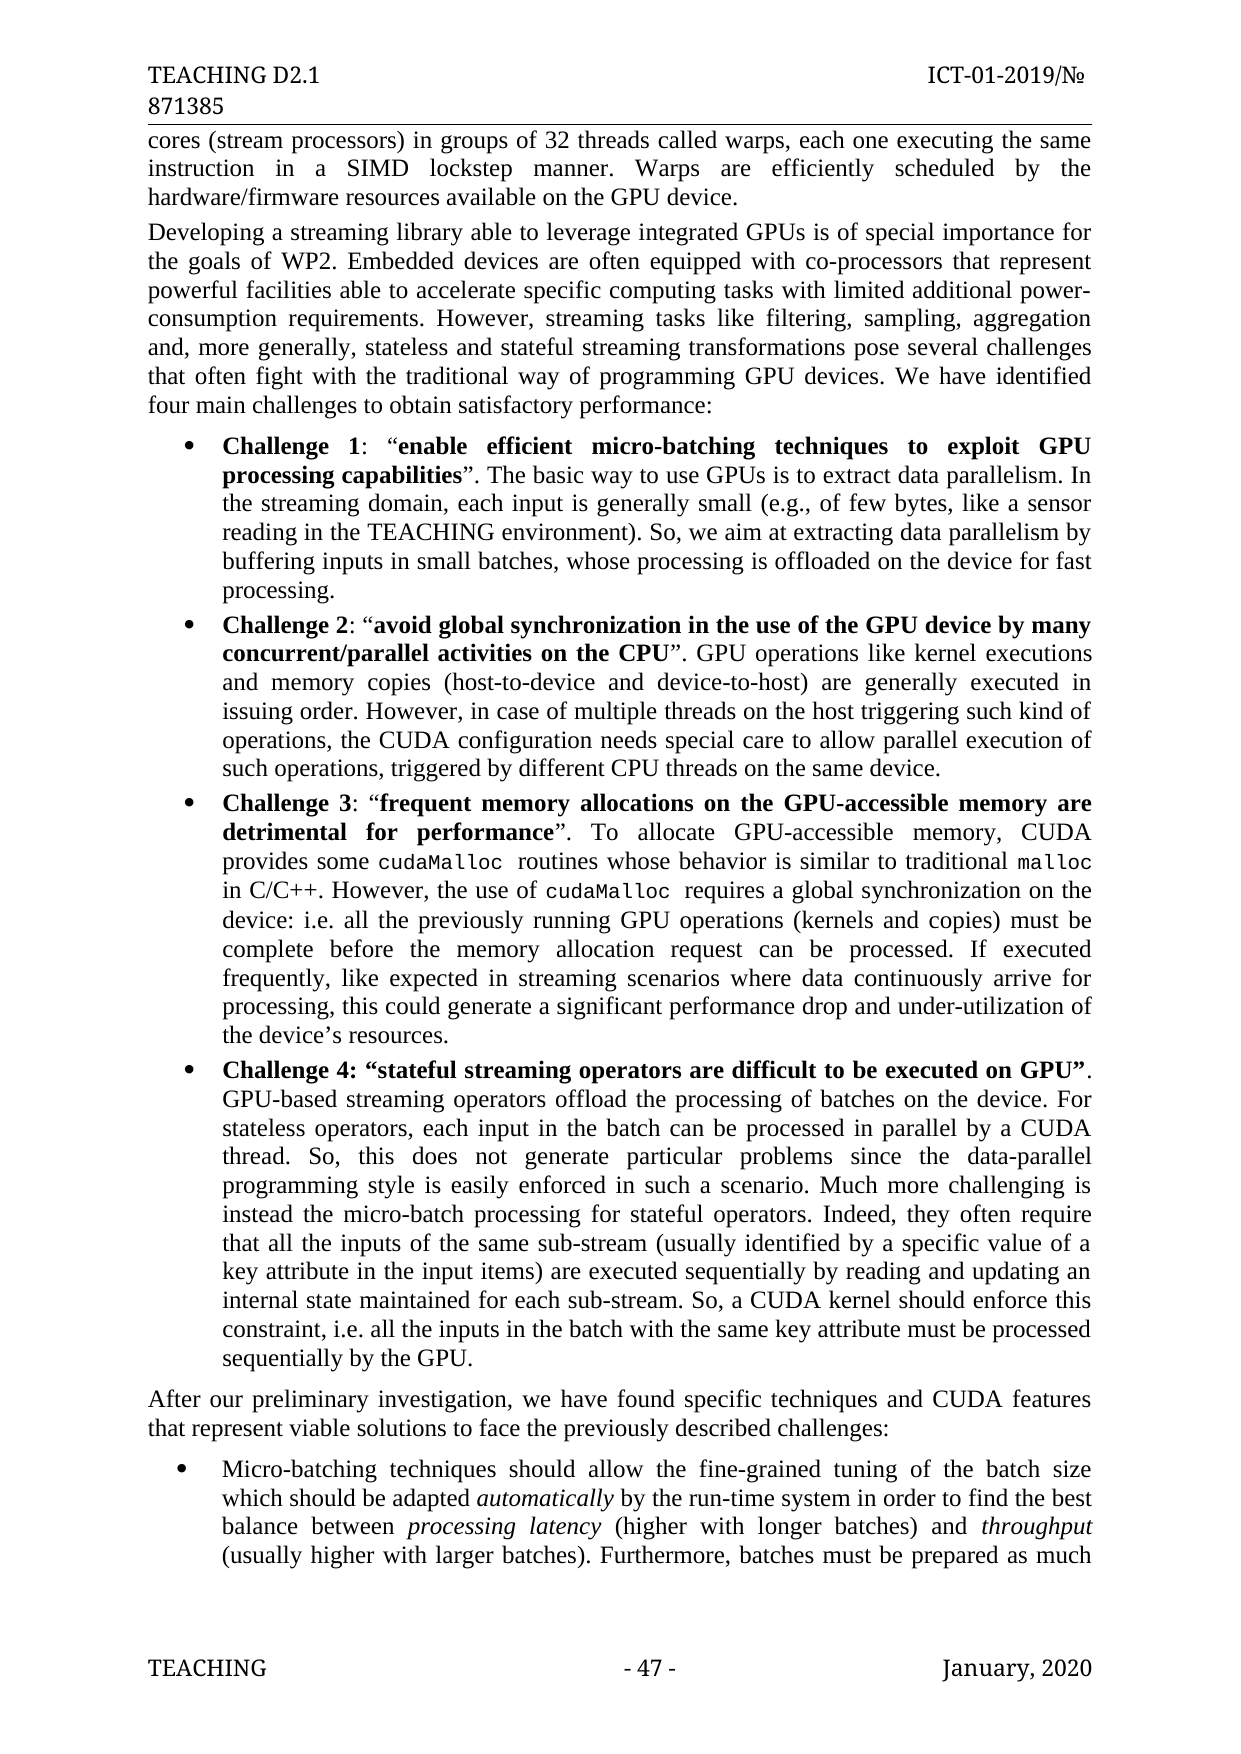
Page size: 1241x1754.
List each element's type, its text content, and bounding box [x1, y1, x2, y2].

text After our preliminary investigation, we have found specific techniques and CUDA features that represent viable solutions to face the previously described challenges: [148, 1384, 1092, 1441]
list Challenge 1: “enable efficient micro-batching techniques to exploit GPU processing capabilities”. The basic way to use GPUs is to extract data parallelism. In the streaming domain, each input is generally small (e.g., of few bytes, like a sensor reading in the TEACHING environment). So, we aim at extracting data parallelism by buffering inputs in small batches, whose processing is offloaded on the device for fast processing. [185, 431, 1092, 603]
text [148, 125, 1092, 211]
text Developing a streaming library able to leverage integrated GPUs is of special importance for the goals of WP2. Embedded devices are often equipped with co-processors that represent powerful facilities able to accelerate specific computing tasks with limited additional power-consumption requirements. However, streaming tasks like filtering, sampling, aggregation and, more generally, stateless and stateful streaming transformations pose several challenges that often fight with the traditional way of programming GPU devices. We have identified four main challenges to obtain satisfactory performance: [148, 217, 1092, 418]
list Challenge 4: “stateful streaming operators are difficult to be executed on GPU”. GPU-based streaming operators offload the processing of batches on the device. For stateless operators, each input in the batch can be processed in parallel by a CUDA thread. So, this does not generate particular problems since the data-parallel programming style is easily enforced in such a scenario. Much more challenging is instead the micro-batch processing for stateful operators. Indeed, they often require that all the inputs of the same sub-stream (usually identified by a specific value of a key attribute in the input items) are executed sequentially by reading and updating an internal state maintained for each sub-stream. So, a CUDA kernel should enforce this constraint, i.e. all the inputs in the batch with the same key attribute must be processed sequentially by the GPU. [185, 1055, 1092, 1371]
list Challenge 3: “frequent memory allocations on the GPU-accessible memory are detrimental for performance”. To allocate GPU-accessible memory, CUDA provides some cudaMalloc routines whose behavior is similar to traditional malloc in C/C++. However, the use of cudaMalloc requires a global synchronization on the device: i.e. all the previously running GPU operations (kernels and copies) must be complete before the memory allocation request can be processed. If executed frequently, like expected in streaming scenarios where data continuously arrive for processing, this could generate a significant performance drop and under-utilization of the device’s resources. [185, 788, 1092, 1049]
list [177, 1454, 1092, 1569]
list Challenge 2: “avoid global synchronization in the use of the GPU device by many concurrent/parallel activities on the CPU”. GPU operations like kernel executions and memory copies (host-to-device and device-to-host) are generally executed in issuing order. However, in case of multiple threads on the host triggering such kind of operations, the CUDA configuration needs special care to allow parallel execution of such operations, triggered by different CPU threads on the same device. [185, 610, 1092, 782]
